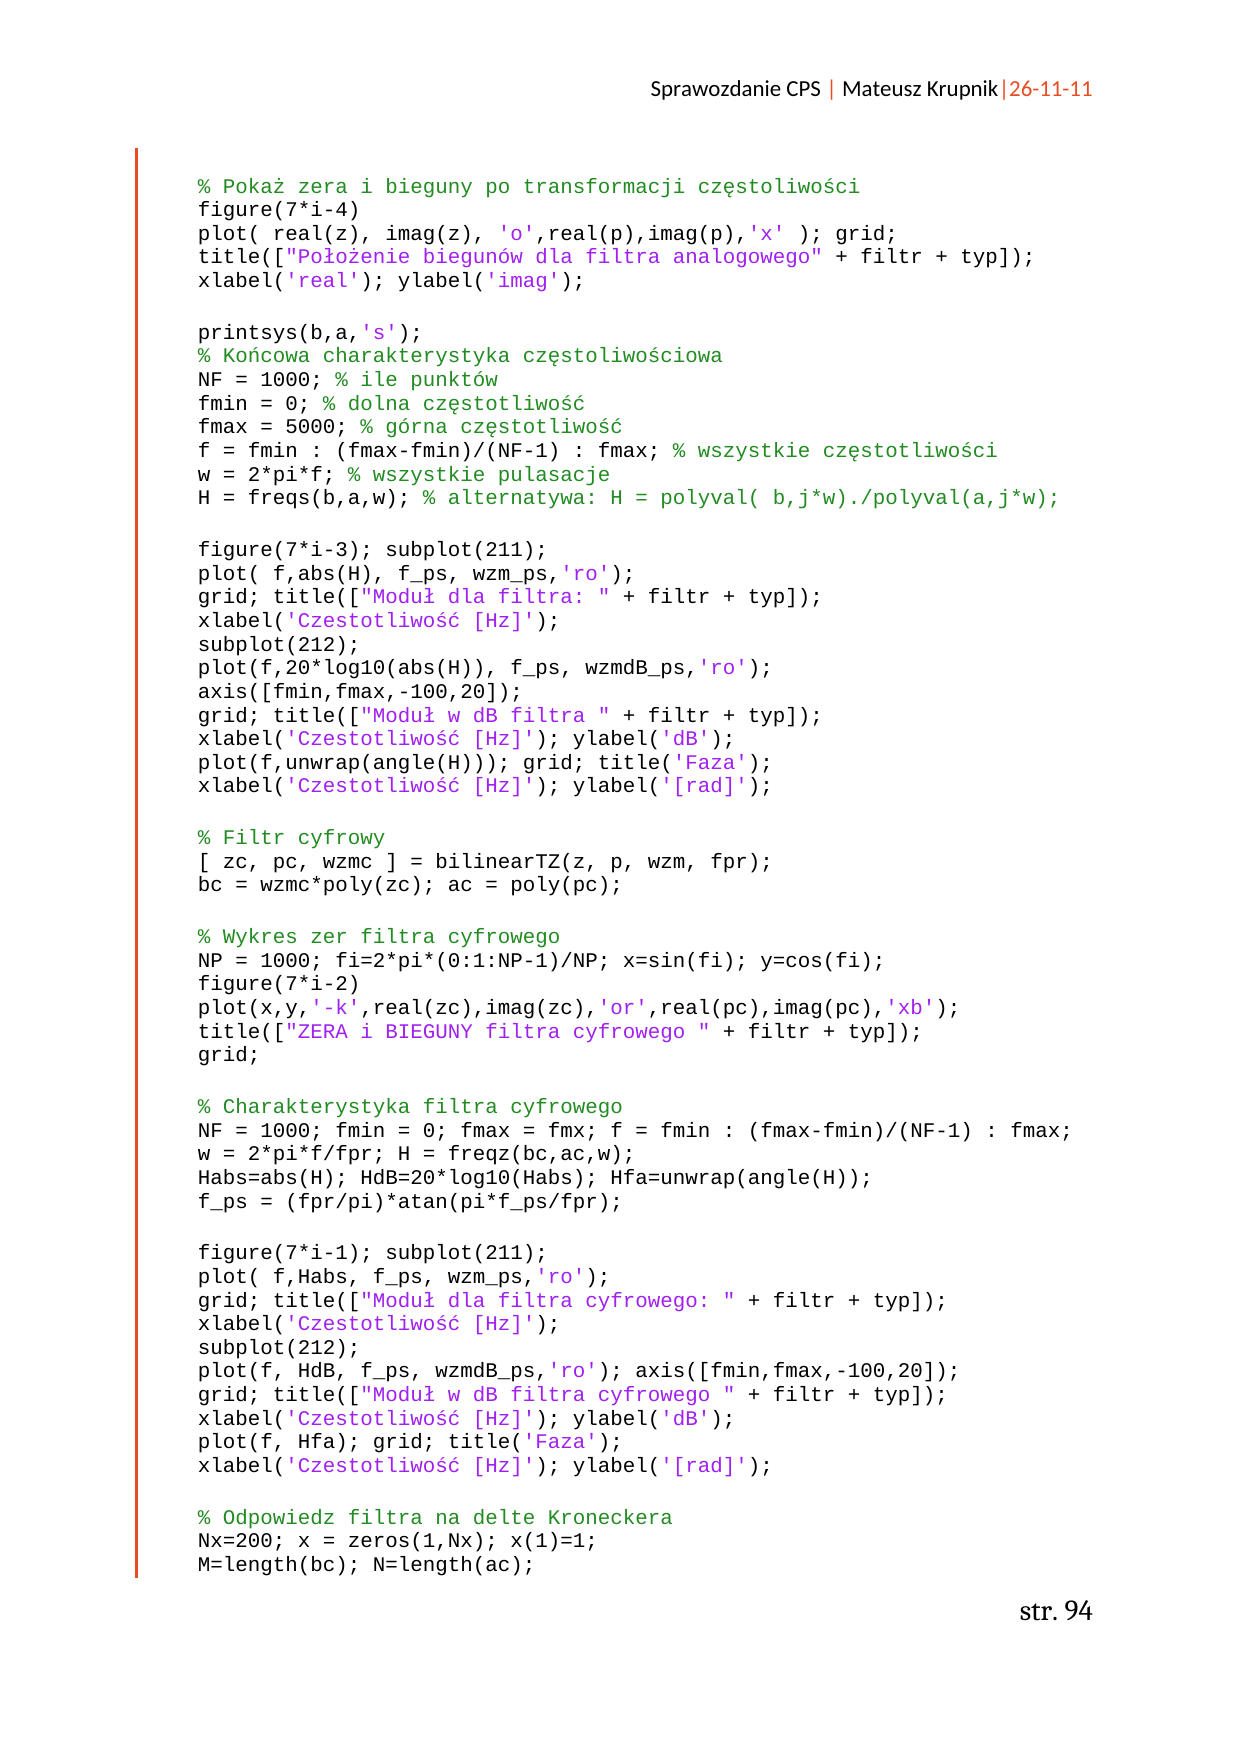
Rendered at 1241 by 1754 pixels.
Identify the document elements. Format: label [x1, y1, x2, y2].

table_header [138, 148, 1096, 1578]
